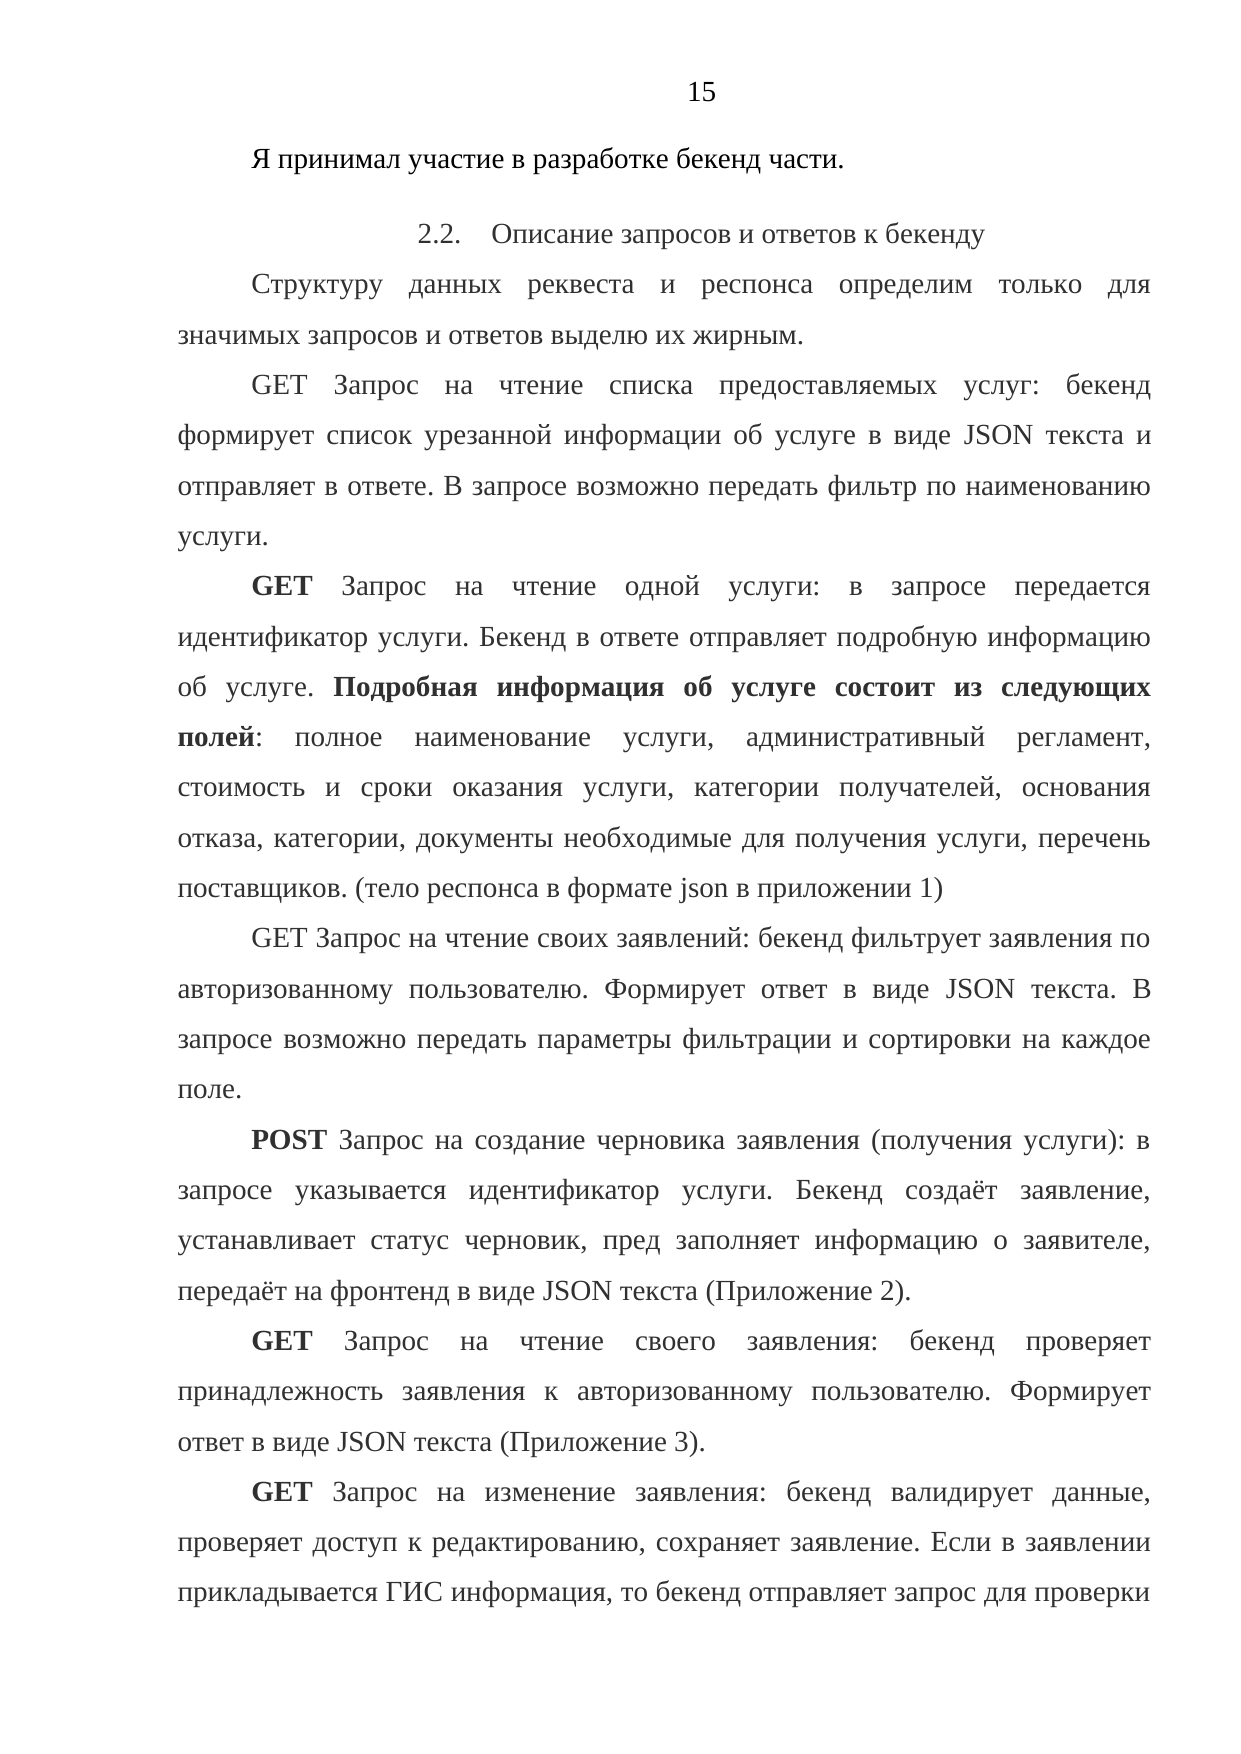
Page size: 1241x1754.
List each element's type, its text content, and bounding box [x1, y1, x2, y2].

text GET Запрос на чтение списка предоставляемых услуг: бекенд формирует список урезанной информации об услуге в виде JSON текста и отправляет в ответе. В запросе возможно передать фильтр по наименованию услуги. [177, 367, 1152, 552]
text Я принимал участие в разработке бекенд части. [177, 141, 1152, 174]
text GET Запрос на чтение одной услуги: в запросе передается идентификатор услуги. Бекенд в ответе отправляет подробную информацию об услуге. Подробная информация об услуге состоит из следующих полей: полное наименование услуги, административный регламент, стоимость и сроки оказания услуги, категории получателей, основания отказа, категории, документы необходимые для получения услуги, перечень поставщиков. (тело респонса в формате json в приложении 1) [177, 568, 1152, 904]
text GET Запрос на чтение своих заявлений: бекенд фильтрует заявления по авторизованному пользователю. Формирует ответ в виде JSON текста. В запросе возможно передать параметры фильтрации и сортировки на каждое поле. [177, 921, 1152, 1105]
text Структуру данных реквеста и респонса определим только для значимых запросов и ответов выделю их жирным. [177, 266, 1152, 350]
text POST Запрос на создание черновика заявления (получения услуги): в запросе указывается идентификатор услуги. Бекенд создаёт заявление, устанавливает статус черновик, пред заполняет информацию о заявителе, передаёт на фронтенд в виде JSON текста (Приложение 2). [177, 1122, 1152, 1306]
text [177, 1474, 1152, 1608]
text GET Запрос на чтение своего заявления: бекенд проверяет принадлежность заявления к авторизованному пользователю. Формирует ответ в виде JSON текста (Приложение 3). [177, 1323, 1152, 1457]
list Описание запросов и ответов к бекенду [177, 216, 1152, 250]
